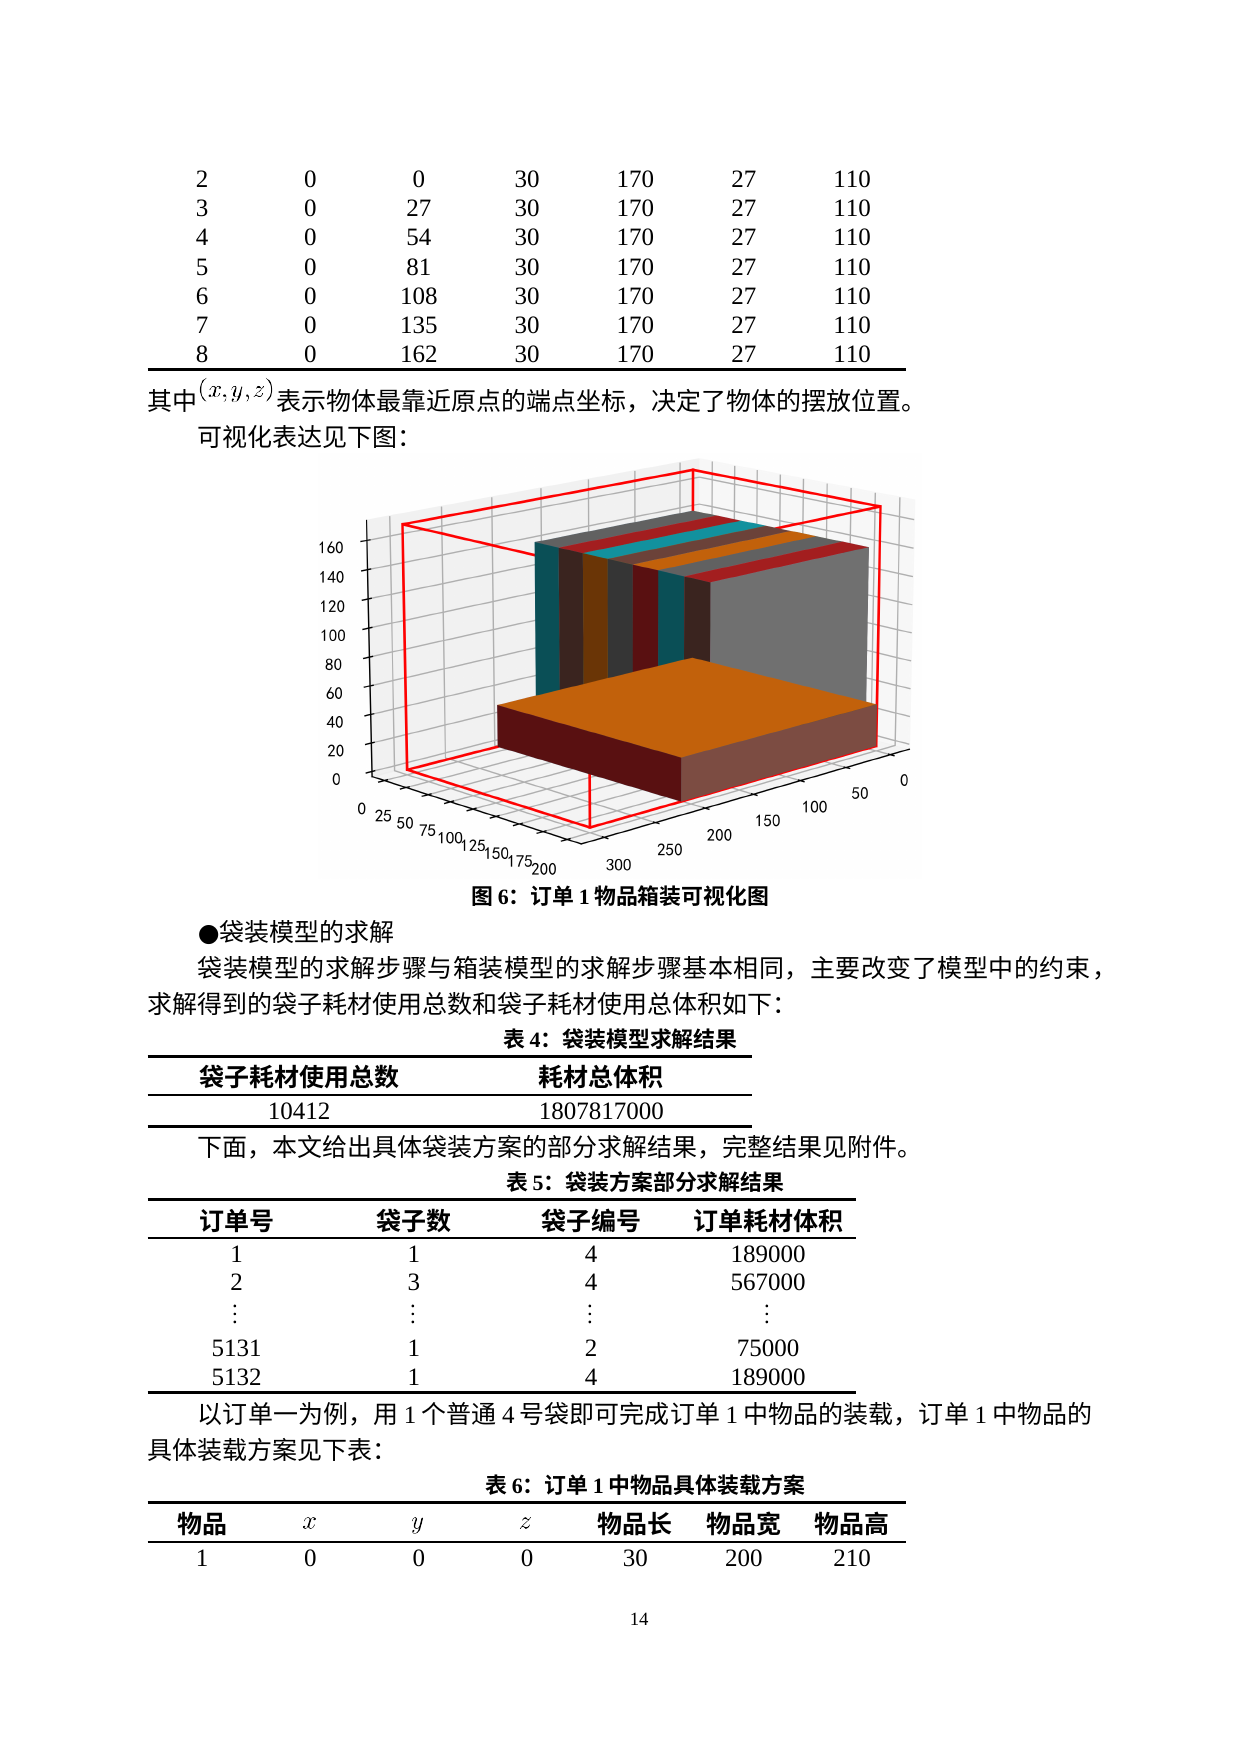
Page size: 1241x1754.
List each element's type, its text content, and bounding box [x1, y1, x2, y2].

table_cell 0 [256, 193, 364, 222]
table_cell 110 [798, 310, 906, 339]
picture [318, 453, 923, 879]
table_header 袋子数 [325, 1201, 502, 1237]
table_cell 30 [473, 164, 581, 193]
table_header [364, 1504, 473, 1541]
table_cell 170 [581, 310, 689, 339]
table_cell 0 [256, 164, 364, 193]
table_cell 2 [502, 1334, 679, 1362]
table_header 物品 [148, 1504, 256, 1541]
table_cell 210 [798, 1543, 906, 1571]
table_header [256, 1504, 364, 1541]
table_cell 75000 [679, 1334, 856, 1362]
table_cell 27 [689, 251, 798, 281]
text 下面，本文给出具体袋装方案的部分求解结果，完整结果见附件。 [148, 1128, 1092, 1164]
table_cell 110 [798, 193, 906, 222]
text 袋装模型的求解步骤与箱装模型的求解步骤基本相同，主要改变了模型中的约束，求解得到的袋子耗材使用总数和袋子耗材使用总体积如下： [148, 948, 1092, 1021]
table_cell 0 [256, 339, 364, 368]
table_cell 27 [689, 222, 798, 251]
table_cell 5 [148, 251, 256, 281]
table_cell 5131 [148, 1334, 325, 1362]
table_cell 1 [325, 1362, 502, 1391]
table_cell 81 [364, 251, 473, 281]
table_cell 10412 [148, 1096, 450, 1124]
text 表6：订单1中物品具体装载方案 [148, 1467, 1092, 1501]
table_cell 170 [581, 281, 689, 310]
table_cell [325, 1296, 502, 1333]
text ●袋装模型的求解 [148, 912, 1092, 948]
table_cell 108 [364, 281, 473, 310]
table_header 袋子编号 [502, 1201, 679, 1237]
text 表4：袋装模型求解结果 [148, 1021, 1092, 1055]
table_cell 4 [148, 222, 256, 251]
table_cell 54 [364, 222, 473, 251]
table_cell 27 [689, 164, 798, 193]
table_cell 200 [689, 1543, 798, 1571]
table_cell [148, 1296, 325, 1333]
table_cell 1 [148, 1543, 256, 1571]
table_cell 3 [148, 193, 256, 222]
table_cell 170 [581, 193, 689, 222]
table_cell 170 [581, 339, 689, 368]
table_cell 110 [798, 251, 906, 281]
table_cell 170 [581, 251, 689, 281]
table_cell 6 [148, 281, 256, 310]
table_cell 189000 [679, 1239, 856, 1267]
table_header 物品高 [798, 1504, 906, 1541]
table_cell 30 [473, 281, 581, 310]
table_cell 30 [473, 251, 581, 281]
table_cell 0 [473, 1543, 581, 1571]
table_cell 110 [798, 164, 906, 193]
table_cell 1 [325, 1334, 502, 1362]
table_cell 27 [689, 281, 798, 310]
table_cell 0 [256, 251, 364, 281]
table_header 物品长 [581, 1504, 689, 1541]
table_cell 170 [581, 164, 689, 193]
table_cell 0 [364, 164, 473, 193]
table_cell [502, 1296, 679, 1333]
table_cell 30 [473, 193, 581, 222]
table_cell 5132 [148, 1362, 325, 1391]
table_header 物品宽 [689, 1504, 798, 1541]
table_header 耗材总体积 [450, 1058, 752, 1094]
table_cell 110 [798, 281, 906, 310]
table_header 订单耗材体积 [679, 1201, 856, 1237]
table_cell 2 [148, 164, 256, 193]
table_cell 30 [473, 339, 581, 368]
table_cell 162 [364, 339, 473, 368]
table_cell 27 [689, 193, 798, 222]
table_cell [679, 1296, 856, 1333]
table_cell 4 [502, 1268, 679, 1296]
text 表5：袋装方案部分求解结果 [148, 1164, 1092, 1198]
table_cell 4 [502, 1362, 679, 1391]
table_cell 1807817000 [450, 1096, 752, 1124]
table_cell 30 [581, 1543, 689, 1571]
table_cell 30 [473, 310, 581, 339]
table_header 袋子耗材使用总数 [148, 1058, 450, 1094]
table_cell 0 [256, 1543, 364, 1571]
table_cell 1 [148, 1239, 325, 1267]
table_header [473, 1504, 581, 1541]
table_cell 8 [148, 339, 256, 368]
table_cell 0 [364, 1543, 473, 1571]
table_cell 567000 [679, 1268, 856, 1296]
table_cell 7 [148, 310, 256, 339]
table_cell 0 [256, 310, 364, 339]
table_cell 189000 [679, 1362, 856, 1391]
table_cell 135 [364, 310, 473, 339]
table_cell 27 [689, 339, 798, 368]
table_cell 2 [148, 1268, 325, 1296]
text 以订单一为例，用1个普通4号袋即可完成订单1中物品的装载，订单1中物品的具体装载方案见下表： [148, 1394, 1092, 1467]
table_cell 170 [581, 222, 689, 251]
table_cell 30 [473, 222, 581, 251]
table_cell 4 [502, 1239, 679, 1267]
table_cell 3 [325, 1268, 502, 1296]
table_cell 110 [798, 222, 906, 251]
table_cell 27 [364, 193, 473, 222]
text 其中表示物体最靠近原点的端点坐标，决定了物体的摆放位置。 [148, 371, 1092, 417]
table_cell 0 [256, 222, 364, 251]
text 图6：订单1物品箱装可视化图 [148, 878, 1092, 912]
text 可视化表达见下图： [148, 417, 1092, 453]
table_cell 110 [798, 339, 906, 368]
table_cell 27 [689, 310, 798, 339]
table_cell 1 [325, 1239, 502, 1267]
table_header 订单号 [148, 1201, 325, 1237]
table_cell 0 [256, 281, 364, 310]
